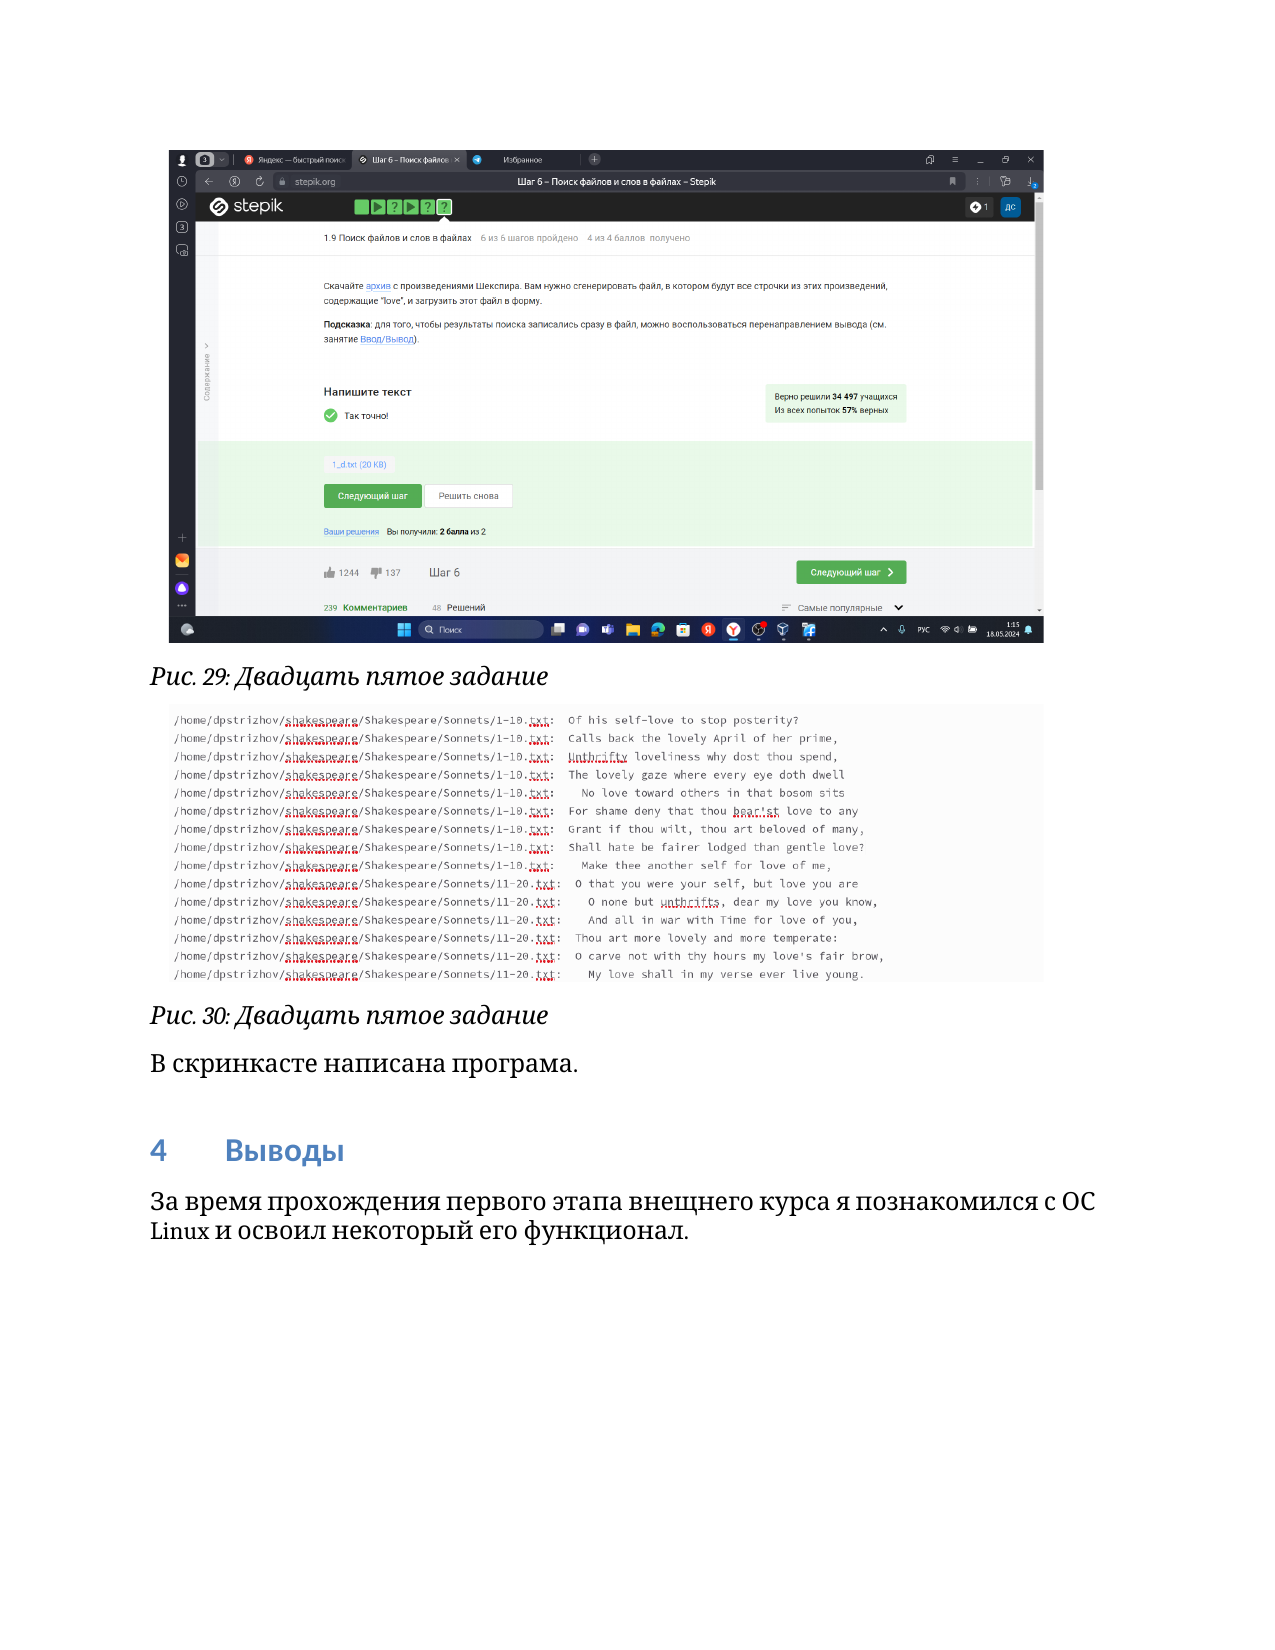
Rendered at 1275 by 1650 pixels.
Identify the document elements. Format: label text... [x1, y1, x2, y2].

text Рис. 29: Двадцать пятое задание [150, 663, 1125, 692]
text Рис. 30: Двадцать пятое задание [150, 1002, 1125, 1031]
picture [168, 150, 1044, 643]
text В скринкасте написана програма. [150, 1050, 1125, 1078]
picture [168, 704, 1044, 982]
text За время прохождения первого этапа внещнего курса я познакомился с ОС Linux и освоил некоторый его функционал. [150, 1188, 1125, 1246]
subtitle 4 Выводы [150, 1128, 1125, 1169]
